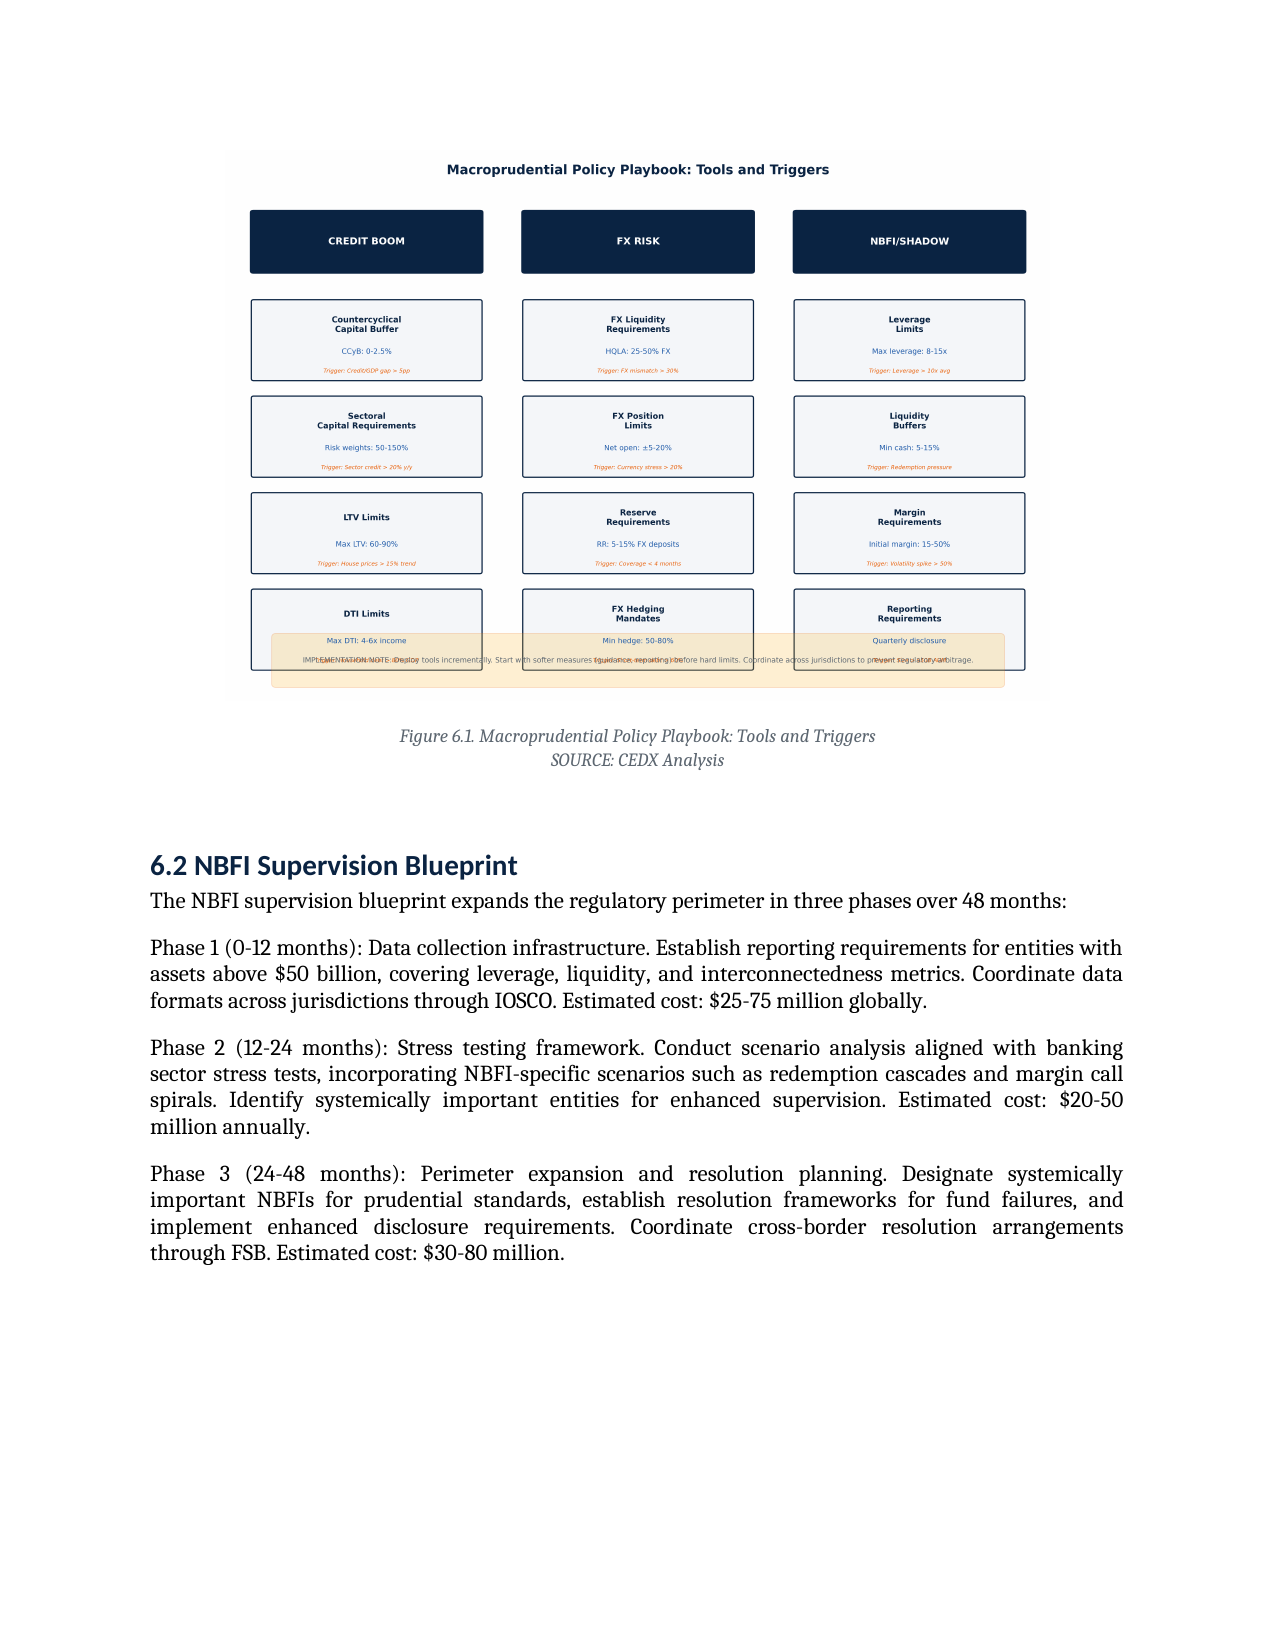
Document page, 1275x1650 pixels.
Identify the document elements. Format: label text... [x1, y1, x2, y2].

subtitle 6.2 NBFI Supervision Blueprint [150, 847, 1125, 882]
text Phase 2 (12-24 months): Stress testing framework. Conduct scenario analysis aligned with banking sector stress tests, incorporating NBFI-specific scenarios such as redemption cascades and margin call spirals. Identify systemically important entities for enhanced supervision. Estimated cost: $20-50 million annually. [150, 1034, 1125, 1140]
text Phase 3 (24-48 months): Perimeter expansion and resolution planning. Designate systemically important NBFIs for prudential standards, establish resolution frameworks for fund failures, and implement enhanced disclosure requirements. Coordinate cross-border resolution arrangements through FSB. Estimated cost: $30-80 million. [150, 1161, 1125, 1266]
picture [225, 150, 1050, 701]
text Phase 1 (0-12 months): Data collection infrastructure. Establish reporting requirements for entities with assets above $50 billion, covering leverage, liquidity, and interconnectedness metrics. Coordinate data formats across jurisdictions through IOSCO. Estimated cost: $25-75 million globally. [150, 935, 1125, 1014]
text Figure 6.1. Macroprudential Policy Playbook: Tools and Triggers SOURCE: CEDX Analysis [150, 725, 1125, 771]
text The NBFI supervision blueprint expands the regulatory perimeter in three phases over 48 months: [150, 887, 1125, 914]
